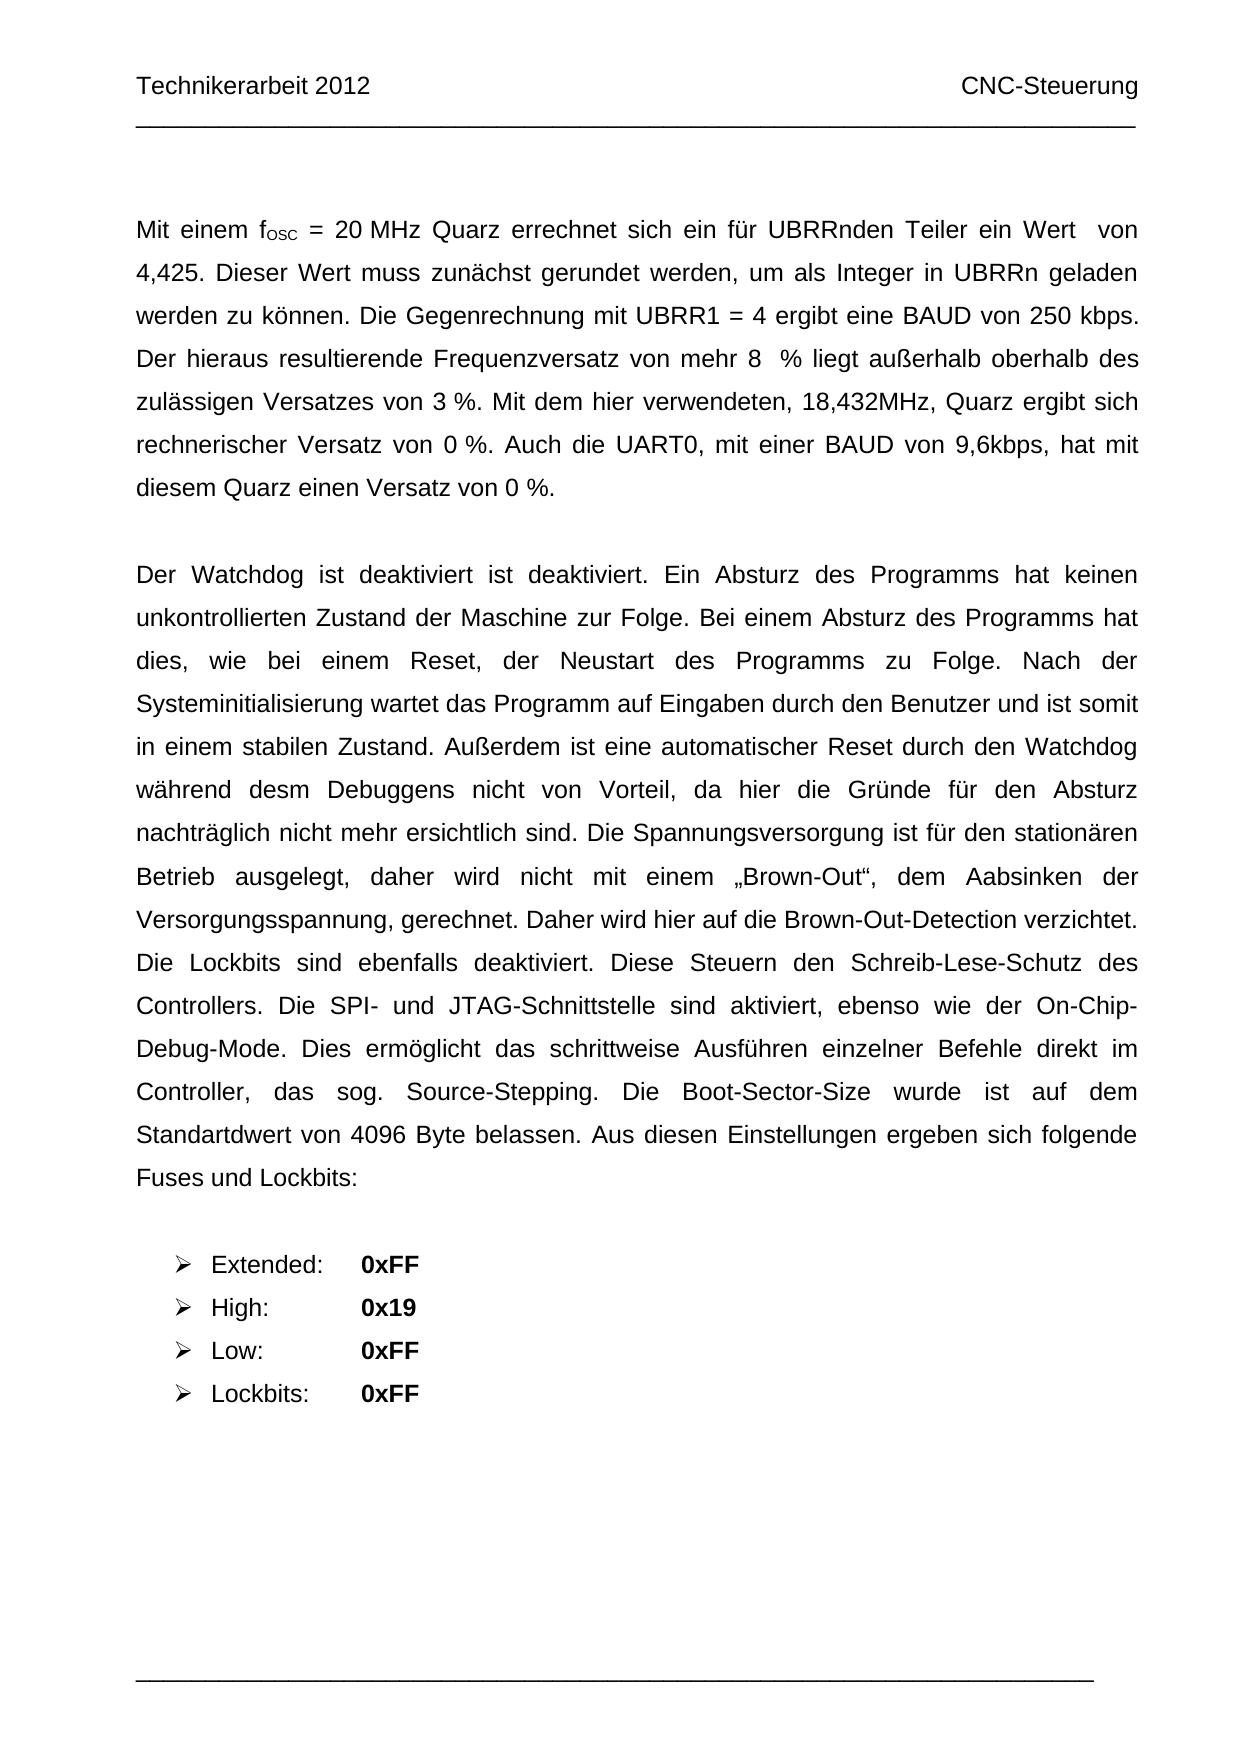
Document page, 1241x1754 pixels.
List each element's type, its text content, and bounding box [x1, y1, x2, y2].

list High: 0x19 [173, 1293, 1140, 1322]
list Extended: 0xFF [173, 1249, 1140, 1278]
text Mit einem fOSC = 20MHz Quarz errechnet sich von 4,425. Dieser Wert muss zunächst gerundet werden, um als Integer in UBRRn geladen werden zu können. Die Gegenrechnung mit UBRR1 = 4 ergibt eine BAUD von 250kbps. Der hieraus resultierende Frequenzversatz von mehr 8% liegt des zulässigen Versatzes von 3%. Mit dem hier verwendeten, 18,432MHz, Quarz ergibt sich rechnerischer Versatz von 0%. Auch die UART0, mit einer BAUD von 9,6kbps, hat mit diesem Quarz einen Versatz von 0%. [136, 214, 1140, 502]
text Der Watchdog ist. enNach der Systeminitialisierung wartet das Programm auf Eingaben durch den Benutzer und ist somit in einem stabilen Zustand. Außerdem ist eine automatischer Reset durch den Watchdog während de Debuggen nicht von Vorteil, da hier die Gründe für den Absturz nachträglich nicht mehr ersichtlich sind. Die Spannungsversorgung ist für den stationären Betrieb ausgelegt, daher wird nicht mit einem „Brown-Out“, dem bsinken der Versorgungsspannung, gerechnet. Daher wird hier auf die Brown-Out-Detection verzichtet. Die Lockbits sind ebenfalls deaktiviert. Diese Steuern den Schreib-Lese-Schutz des Controllers. Die SPI- und JTAG-Schnittstelle sind aktiviert, ebenso wie der On-Chip-Debug-Mode. Dies ermöglicht das schrittweise Ausführen einzelner Befehle direkt im Controller, das sog. Source-Stepping. Die Boot-Sector-Size auf Standar 4096 Byte belassen. Aus diesen Einstellungen ergeben sich folgende Fuses und Lockbits: [136, 559, 1140, 1192]
list Low: 0xFF [173, 1336, 1140, 1365]
list Lockbits: 0xFF [173, 1379, 1140, 1408]
